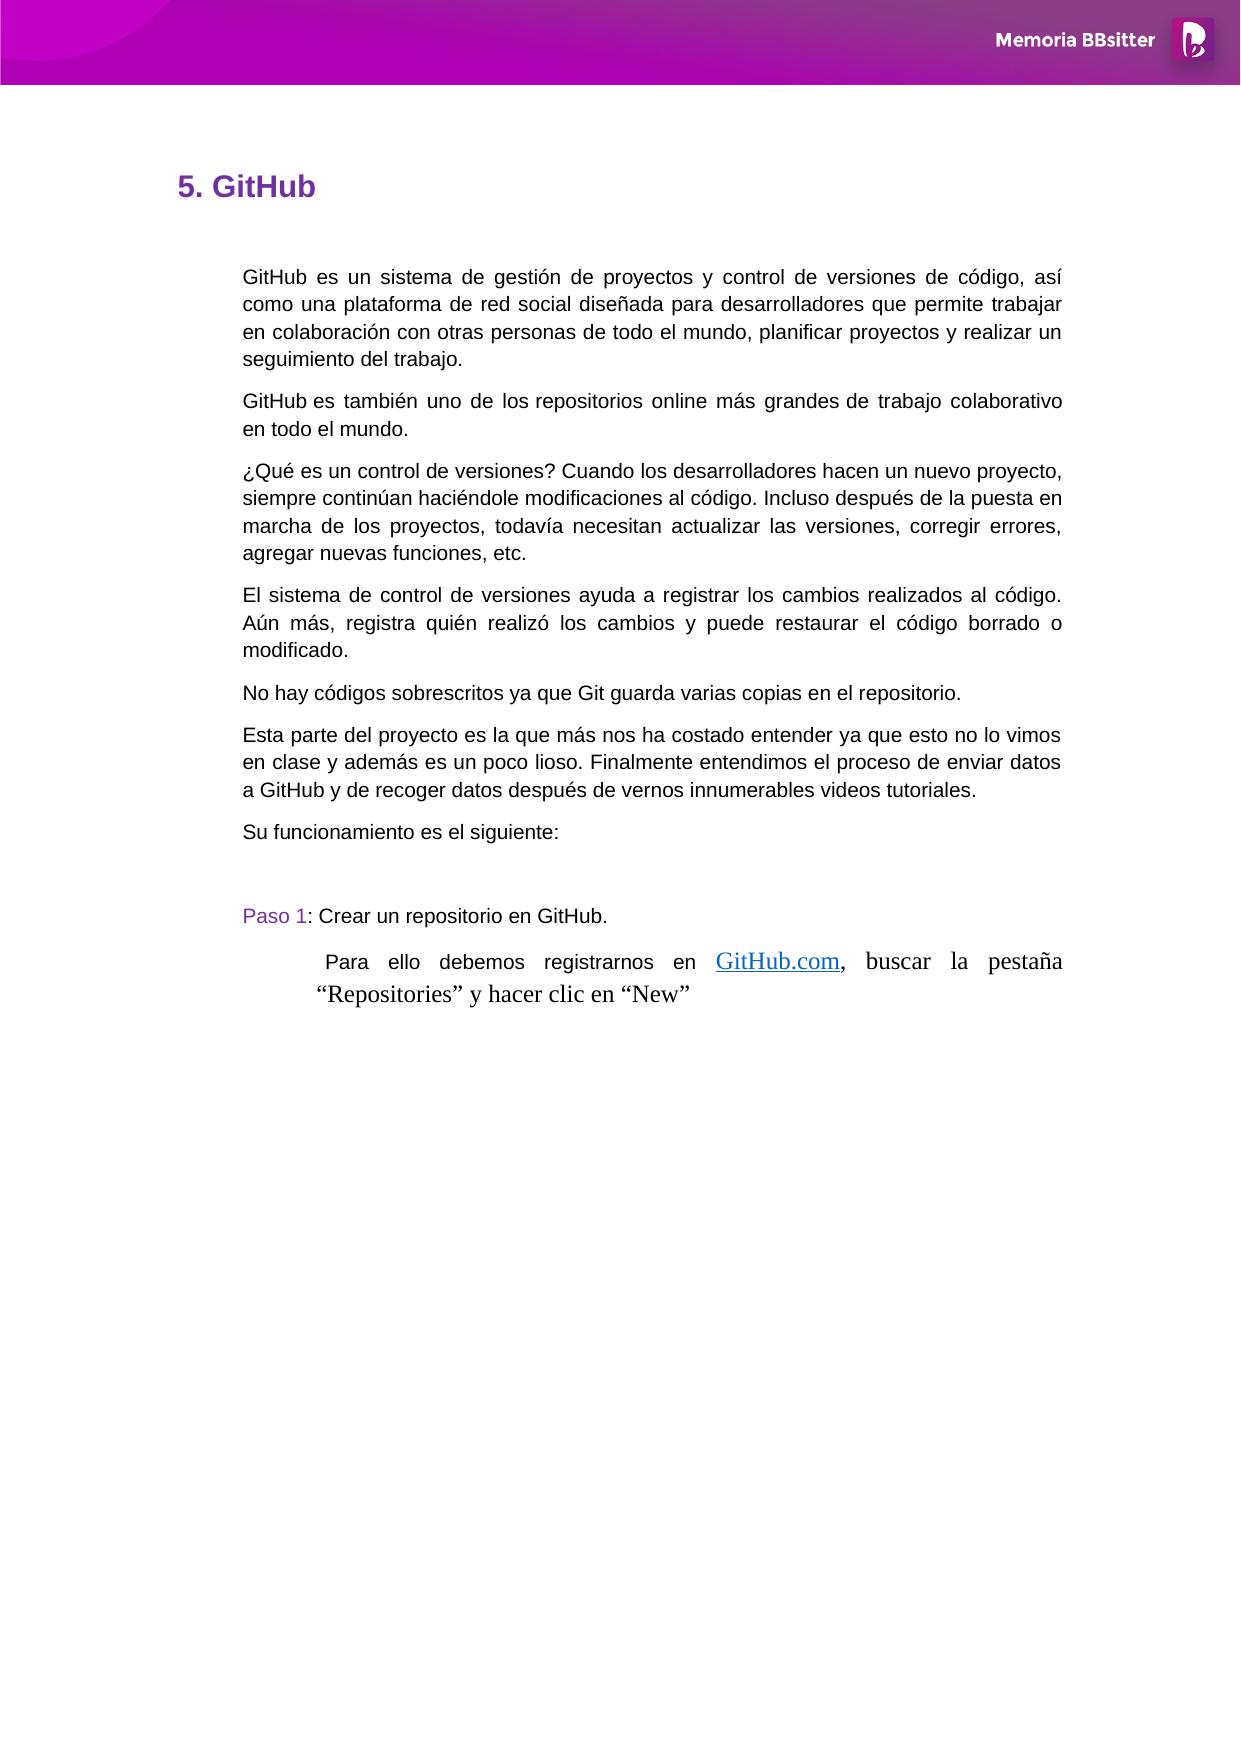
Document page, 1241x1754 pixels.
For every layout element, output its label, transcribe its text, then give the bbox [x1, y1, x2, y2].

text Para ello debemos registrarnos en GitHub.com, buscar la pestaña “Repositories” y hacer clic en “New” [316, 946, 1063, 1007]
text Esta parte del proyecto es la que más nos ha costado entender ya que esto no lo vimos en clase y además es un poco lioso. Finalmente entendimos el proceso de enviar datos a GitHub y de recoger datos después de vernos innumerables videos tutoriales. [242, 722, 1063, 801]
text El sistema de control de versiones ayuda a registrar los cambios realizados al código. Aún más, registra quién realizó los cambios y puede restaurar el código borrado o modificado. [242, 583, 1063, 662]
text ¿Qué es un control de versiones? Cuando los desarrolladores hacen un nuevo proyecto, siempre continúan haciéndole modificaciones al código. Incluso después de la puesta en marcha de los proyectos, todavía necesitan actualizar las versiones, corregir errores, agregar nuevas funciones, etc. [242, 459, 1063, 565]
subtitle 5. GitHub [177, 168, 1063, 204]
text No hay códigos sobrescritos ya que Git guarda varias copias en el repositorio. [242, 680, 1063, 704]
text GitHub es un sistema de gestión de proyectos y control de versiones de código, así como una plataforma de red social diseñada para desarrolladores que permite trabajar en colaboración con otras personas de todo el mundo, planificar proyectos y realizar un seguimiento del trabajo. [242, 264, 1063, 371]
text GitHub es también uno de los repositorios online más grandes de trabajo colaborativo en todo el mundo. [242, 389, 1063, 441]
picture [0, 0, 1241, 85]
text Paso 1: Crear un repositorio en GitHub. [242, 904, 1063, 928]
text Su funcionamiento es el siguiente: [242, 819, 1063, 843]
